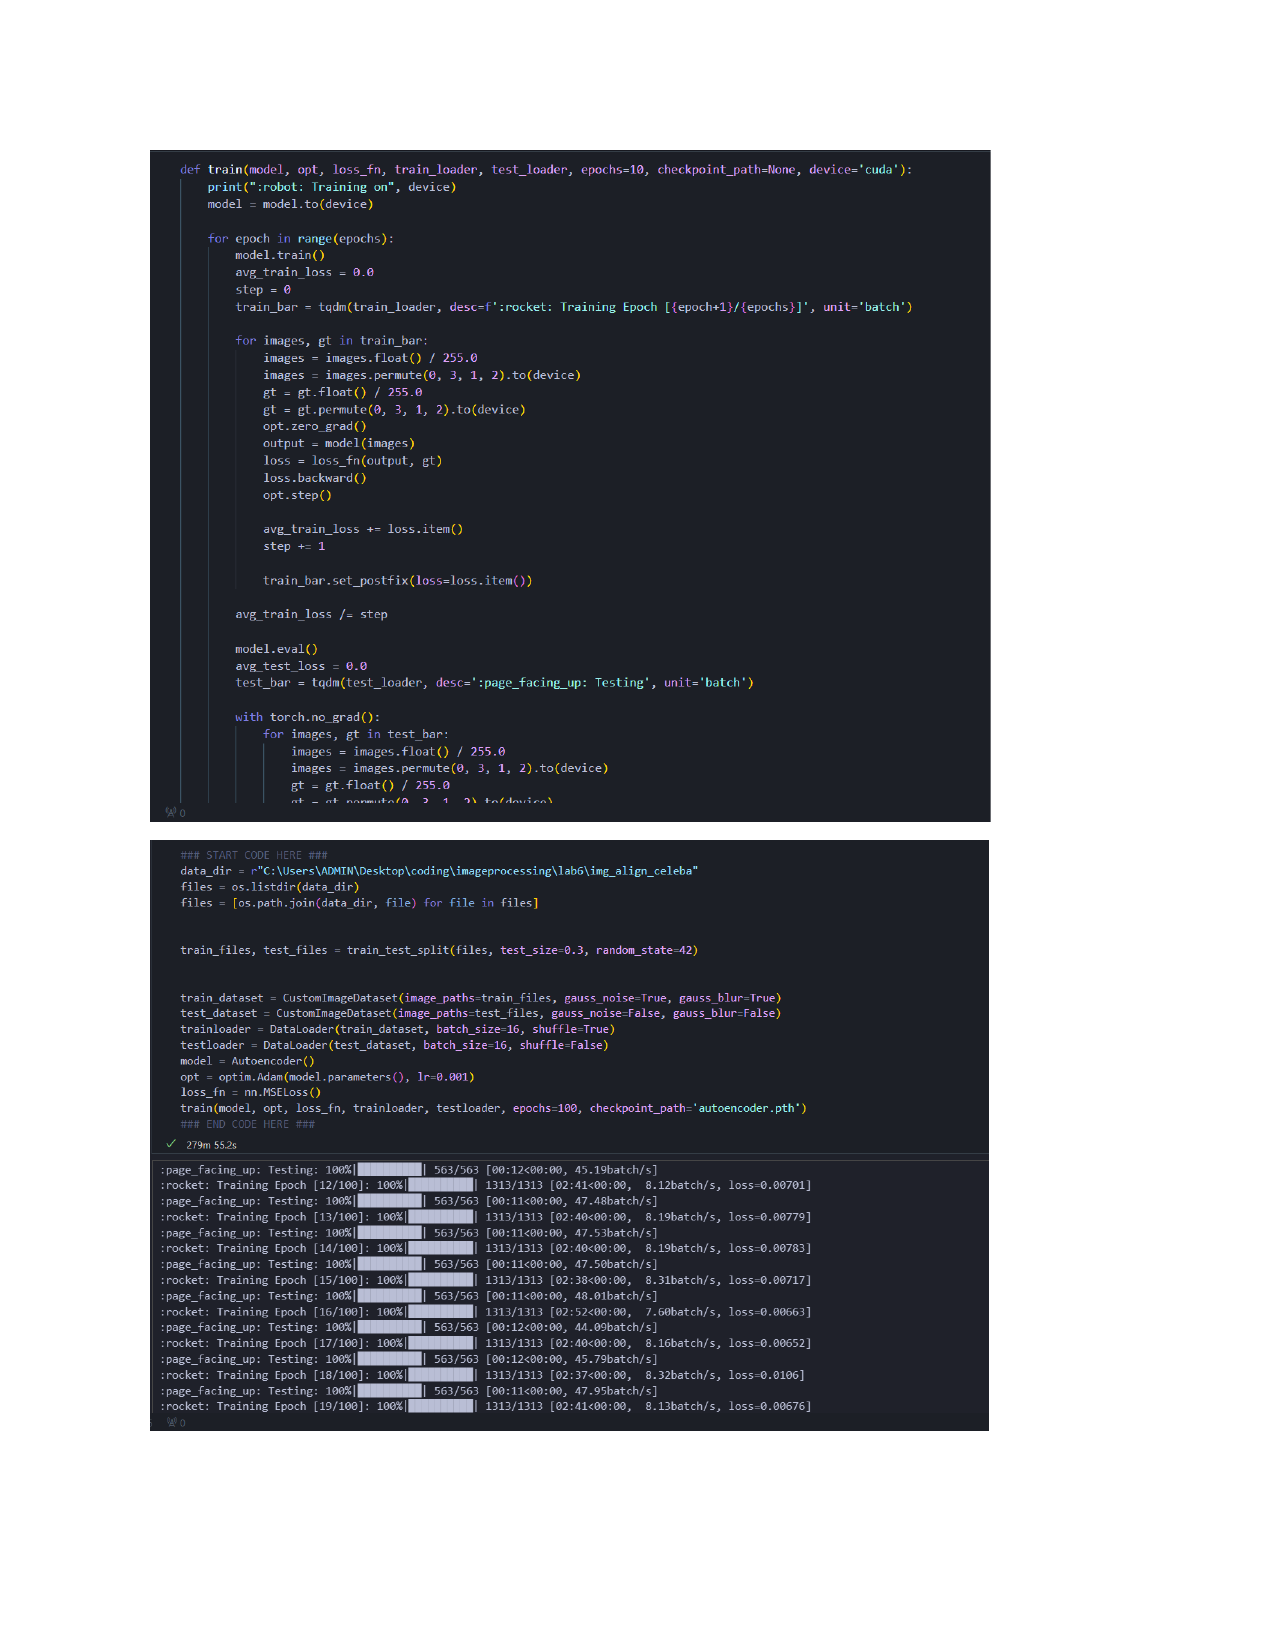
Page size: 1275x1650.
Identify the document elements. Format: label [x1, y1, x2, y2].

picture [150, 840, 989, 1431]
picture [150, 150, 991, 822]
